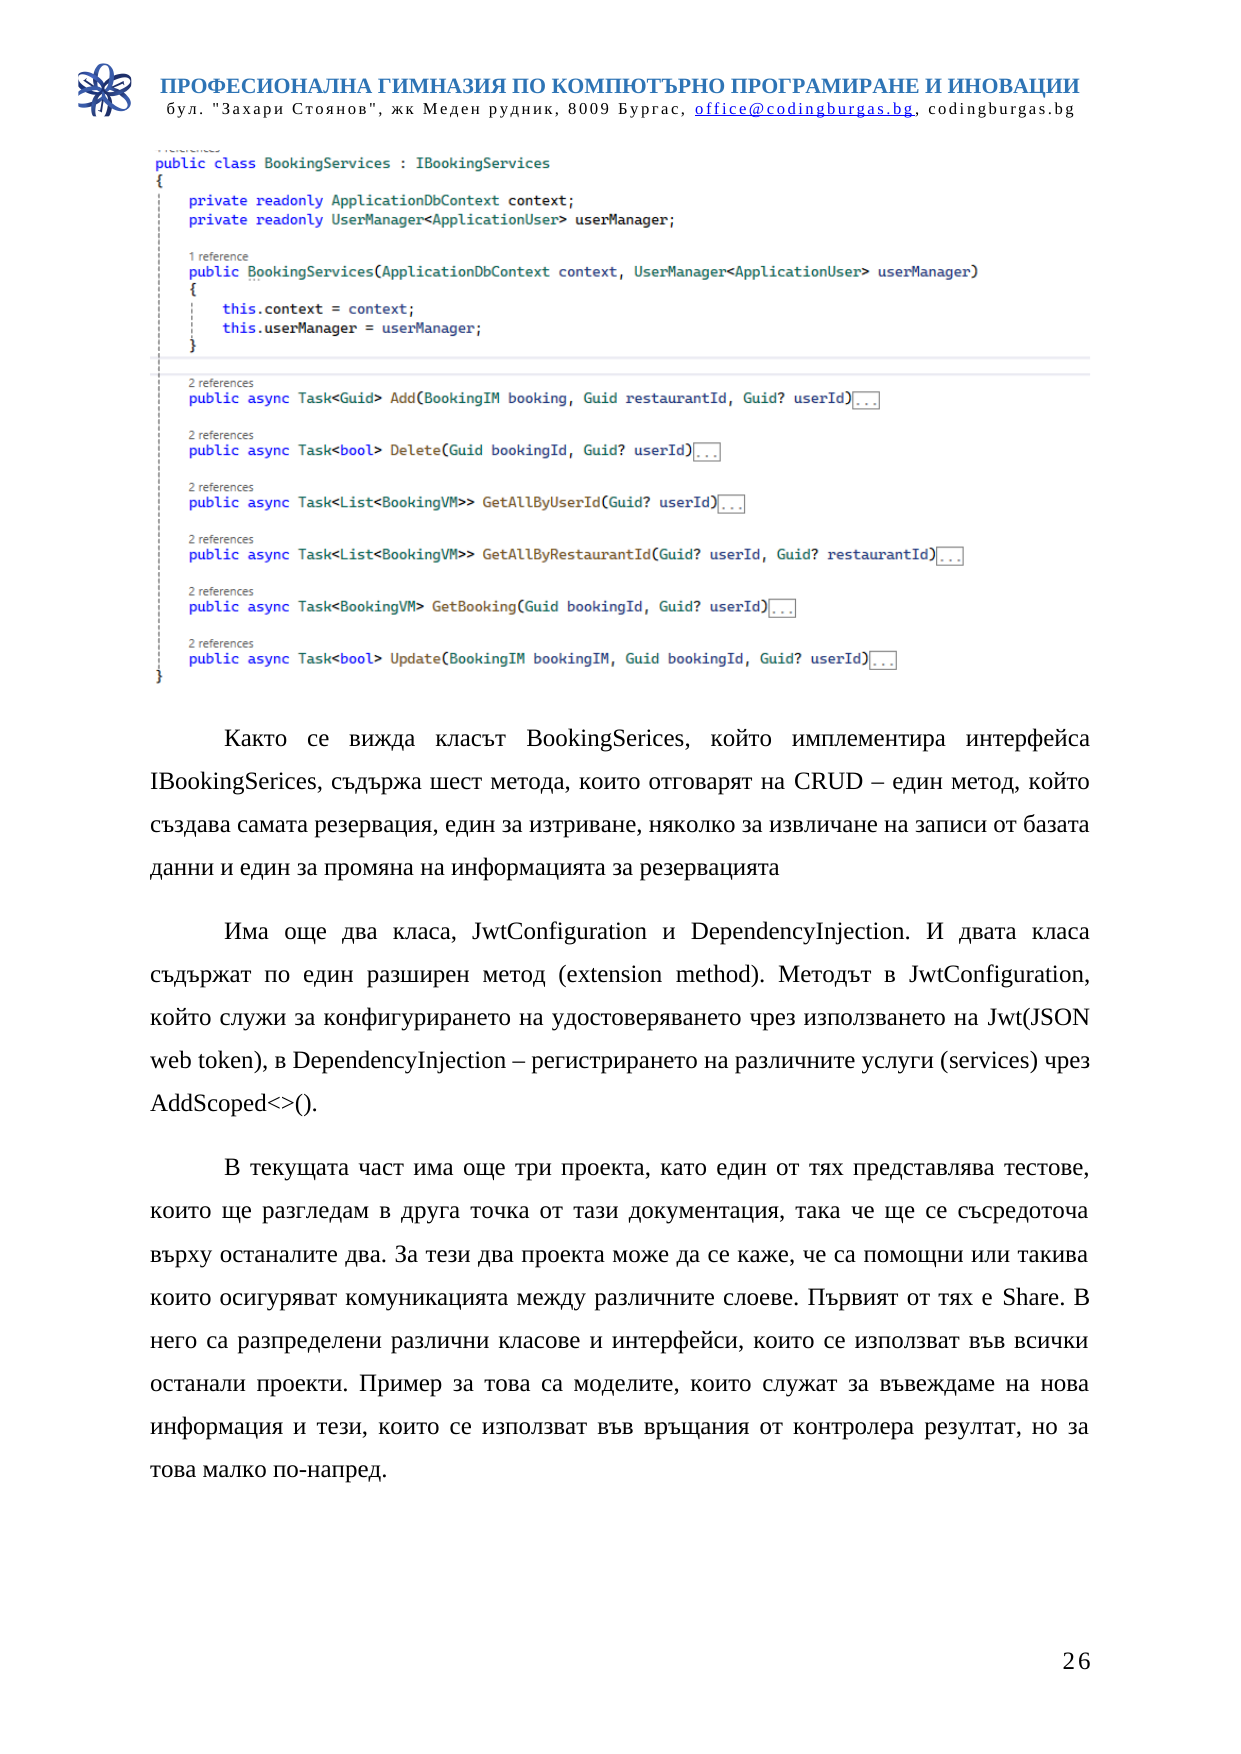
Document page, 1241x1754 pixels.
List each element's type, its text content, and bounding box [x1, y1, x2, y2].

text В текущата част има още три проекта, като един от тях представлява тестове, които ще разгледам в друга точка от тази документация, така че ще се съсредоточа върху останалите два. За тези два проекта може да се каже, че са помощни или такива които осигуряват комуникацията между различните слоеве. Първият от тях е Share. В него са разпределени различни класове и интерфейси, които се използват във всички останали проекти. Пример за това са моделите, които служат за въвеждаме на нова информация и тези, които се използват във връщания от контролера резултат, но за това малко по-напред. [150, 1152, 1090, 1483]
text Има още два класа, JwtConfiguration и DependencyInjection. И двата класа съдържат по един разширен метод (extension method). Методът в JwtConfiguration, който служи за конфигурирането на удостоверяването чрез използването на Jwt(JSON web token), в DependencyInjection – регистрирането на различните услуги (services) чрез AddScoped<>(). [150, 916, 1090, 1117]
picture [78, 63, 132, 117]
picture [150, 150, 1091, 688]
text Както се вижда класът BookingSerices, който имплементира интерфейса IBookingSerices, съдържа шест метода, които отговарят на CRUD – един метод, който създава самата резервация, един за изтриване, няколко за извличане на записи от базата данни и един за промяна на информацията за резервацията [150, 723, 1090, 881]
